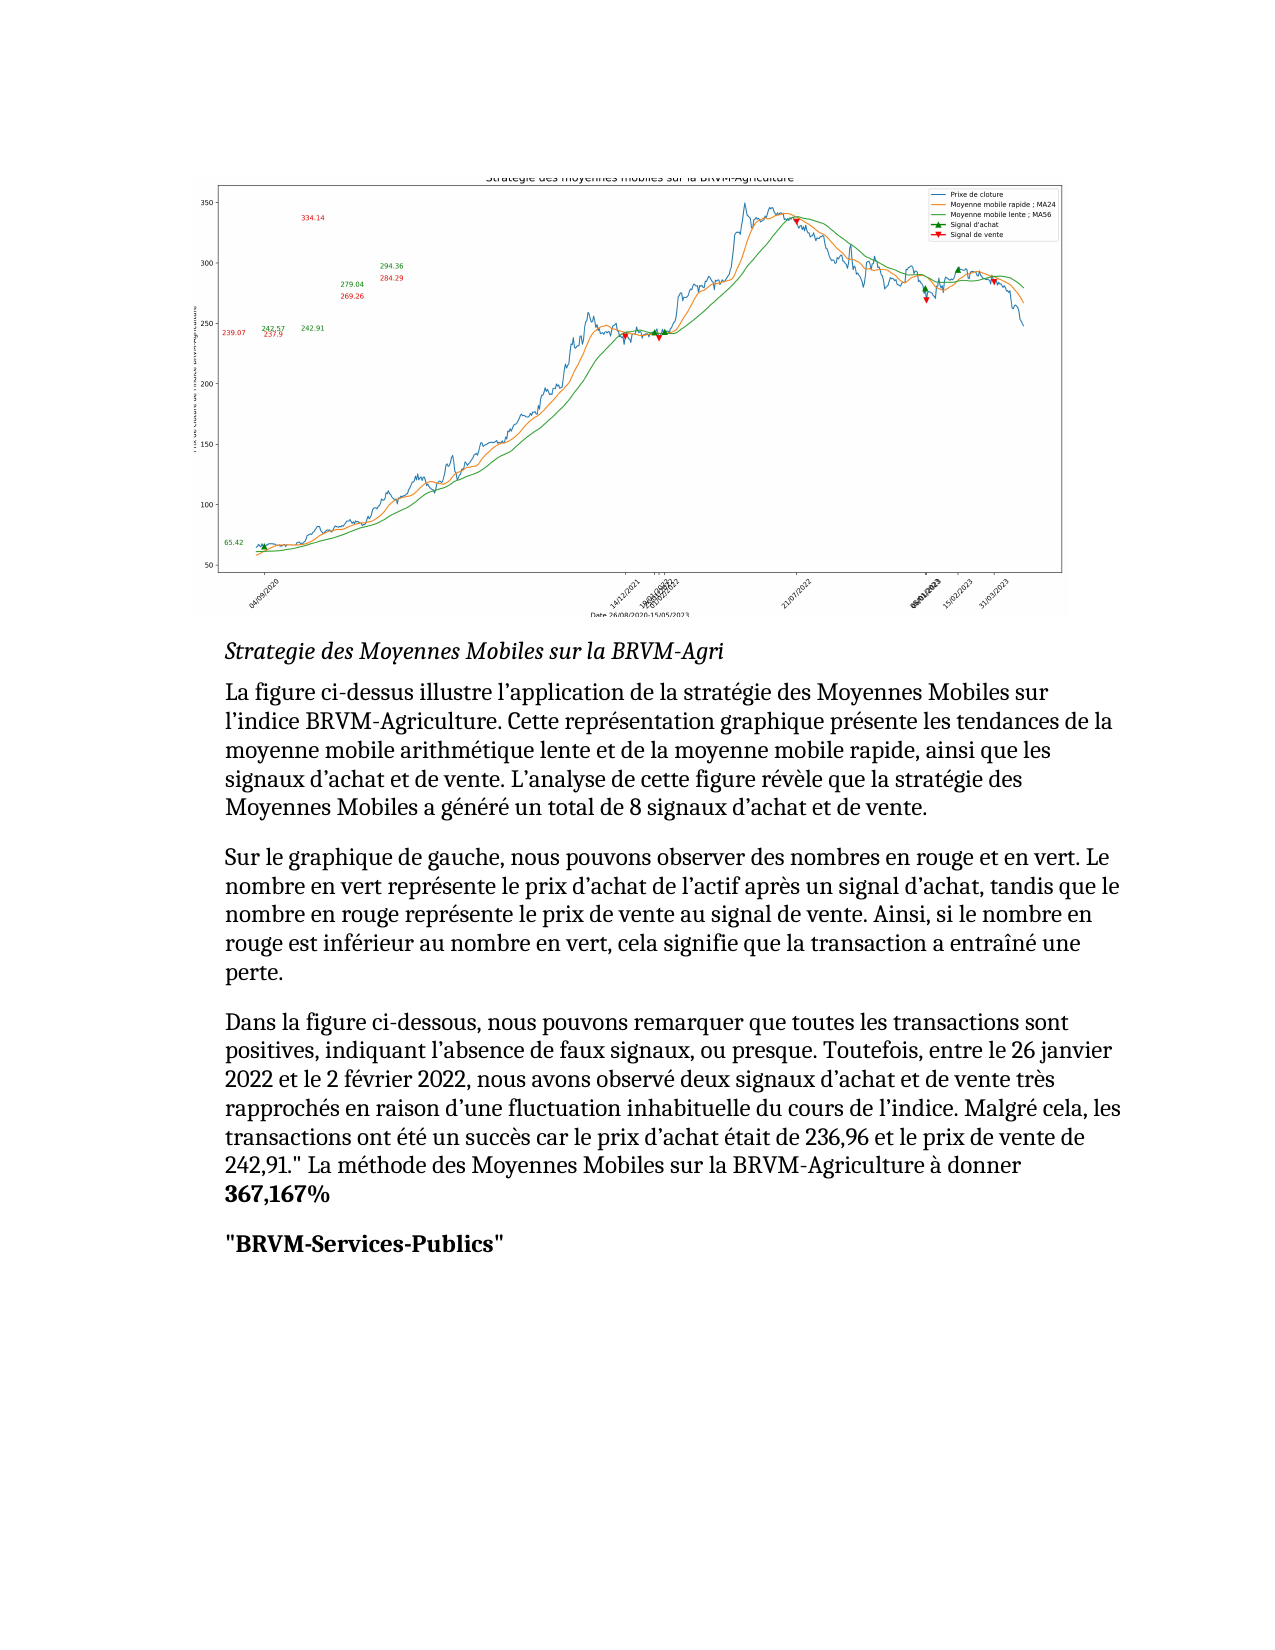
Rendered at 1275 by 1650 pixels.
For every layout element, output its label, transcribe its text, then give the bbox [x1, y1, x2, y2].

list Sur le graphique de gauche, nous pouvons observer des nombres en rouge et en vert. Le nombre en vert représente le prix d’achat de l’actif après un signal d’achat, tandis que le nombre en rouge représente le prix de vente au signal de vente. Ainsi, si le nombre en rouge est inférieur au nombre en vert, cela signifie que la transaction a entraîné une perte. [175, 843, 1125, 987]
list "BRVM-Services-Publics" [175, 1229, 1125, 1258]
list Dans la figure ci-dessous, nous pouvons remarquer que toutes les transactions sont positives, indiquant l’absence de faux signaux, ou presque. Toutefois, entre le 26 janvier 2022 et le 2 février 2022, nous avons observé deux signaux d’achat et de vente très rapprochés en raison d’une fluctuation inhabituelle du cours de l’indice. Malgré cela, les transactions ont été un succès car le prix d’achat était de 236,96 et le prix de vente de 242,91." La méthode des Moyennes Mobiles sur la BRVM-Agriculture à donner 367,167% [175, 1007, 1125, 1209]
list La figure ci-dessus illustre l’application de la stratégie des Moyennes Mobiles sur l’indice BRVM-Agriculture. Cette représentation graphique présente les tendances de la moyenne mobile arithmétique lente et de la moyenne mobile rapide, ainsi que les signaux d’achat et de vente. L’analyse de cette figure révèle que la stratégie des Moyennes Mobiles a généré un total de 8 signaux d’achat et de vente. [175, 678, 1125, 822]
picture [193, 178, 1069, 617]
list Strategie des Moyennes Mobiles sur la BRVM-Agri [175, 637, 1125, 666]
